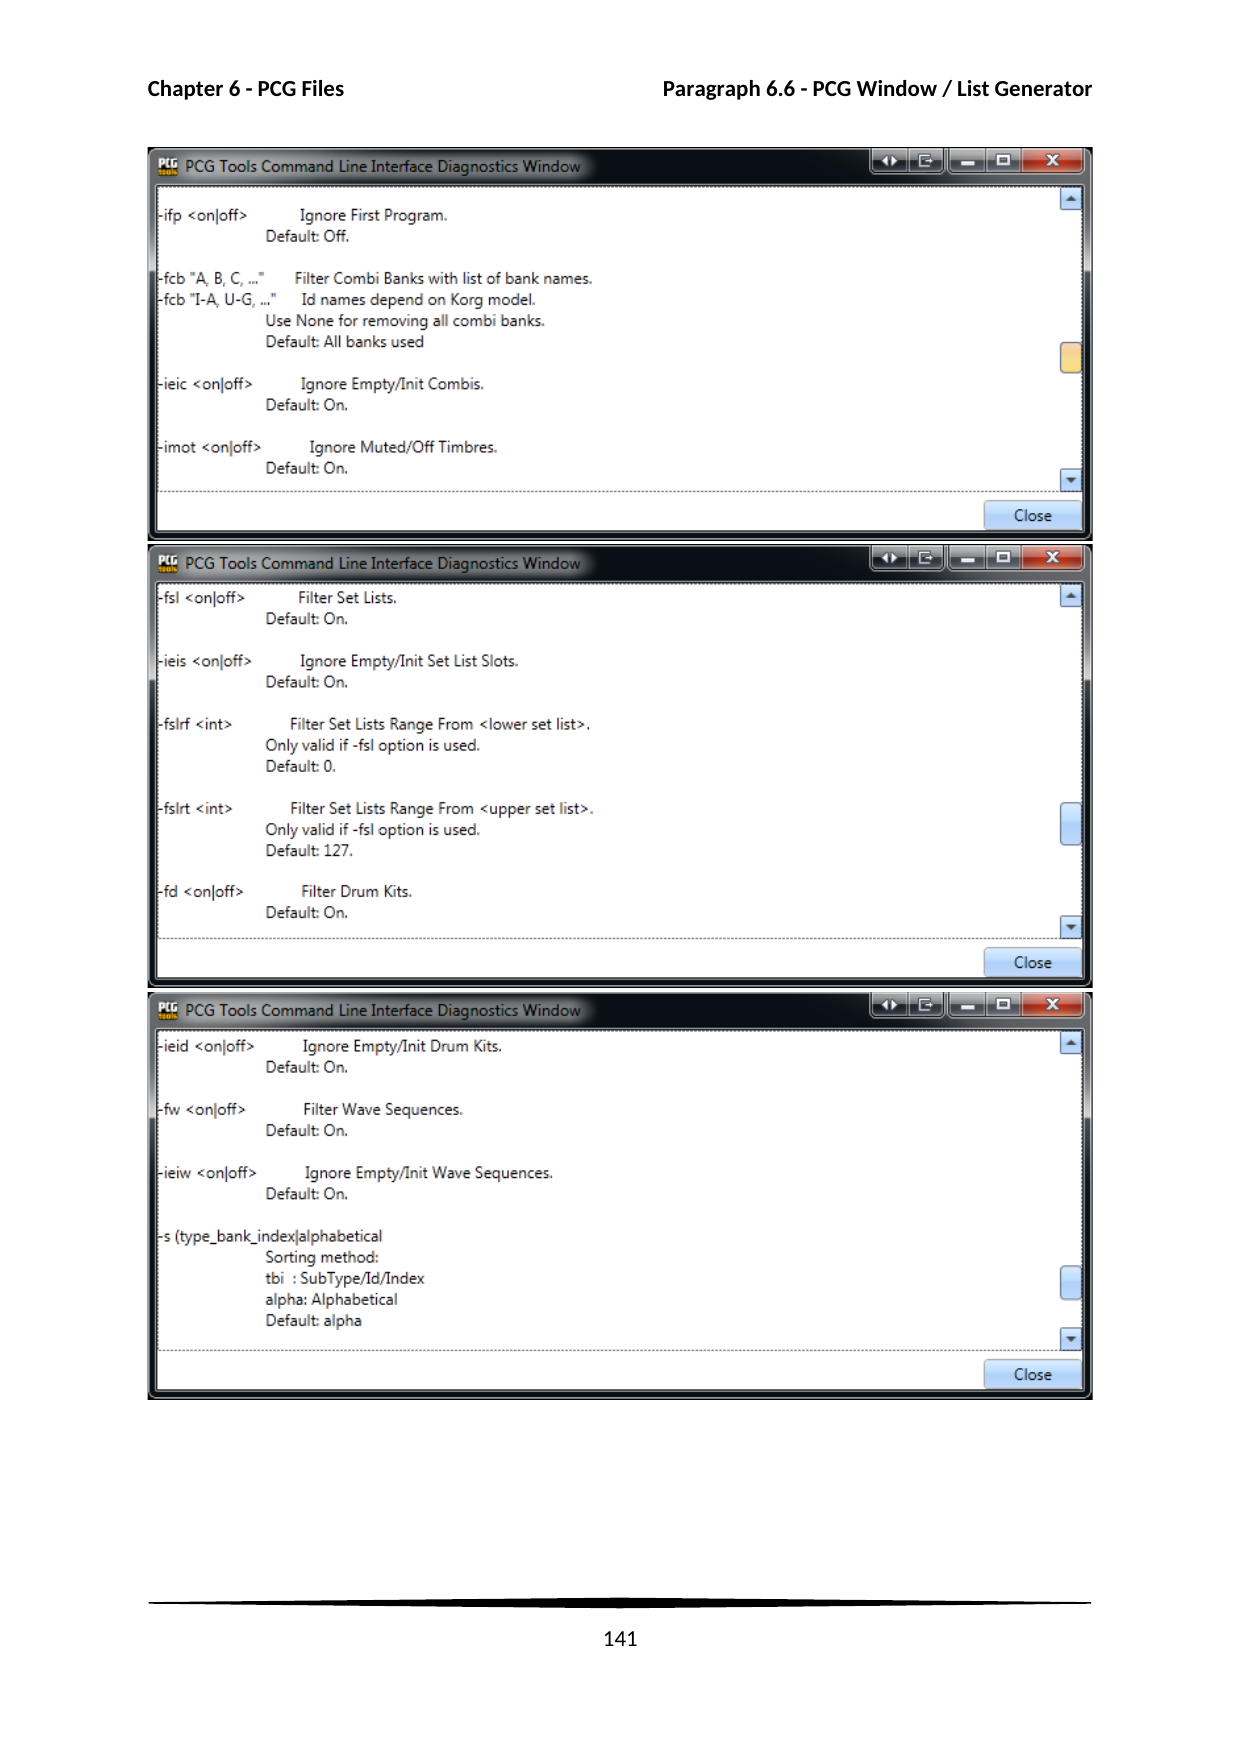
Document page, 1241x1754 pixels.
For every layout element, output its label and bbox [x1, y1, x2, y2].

picture [147, 544, 1093, 988]
picture [147, 147, 1093, 541]
picture [147, 992, 1093, 1400]
